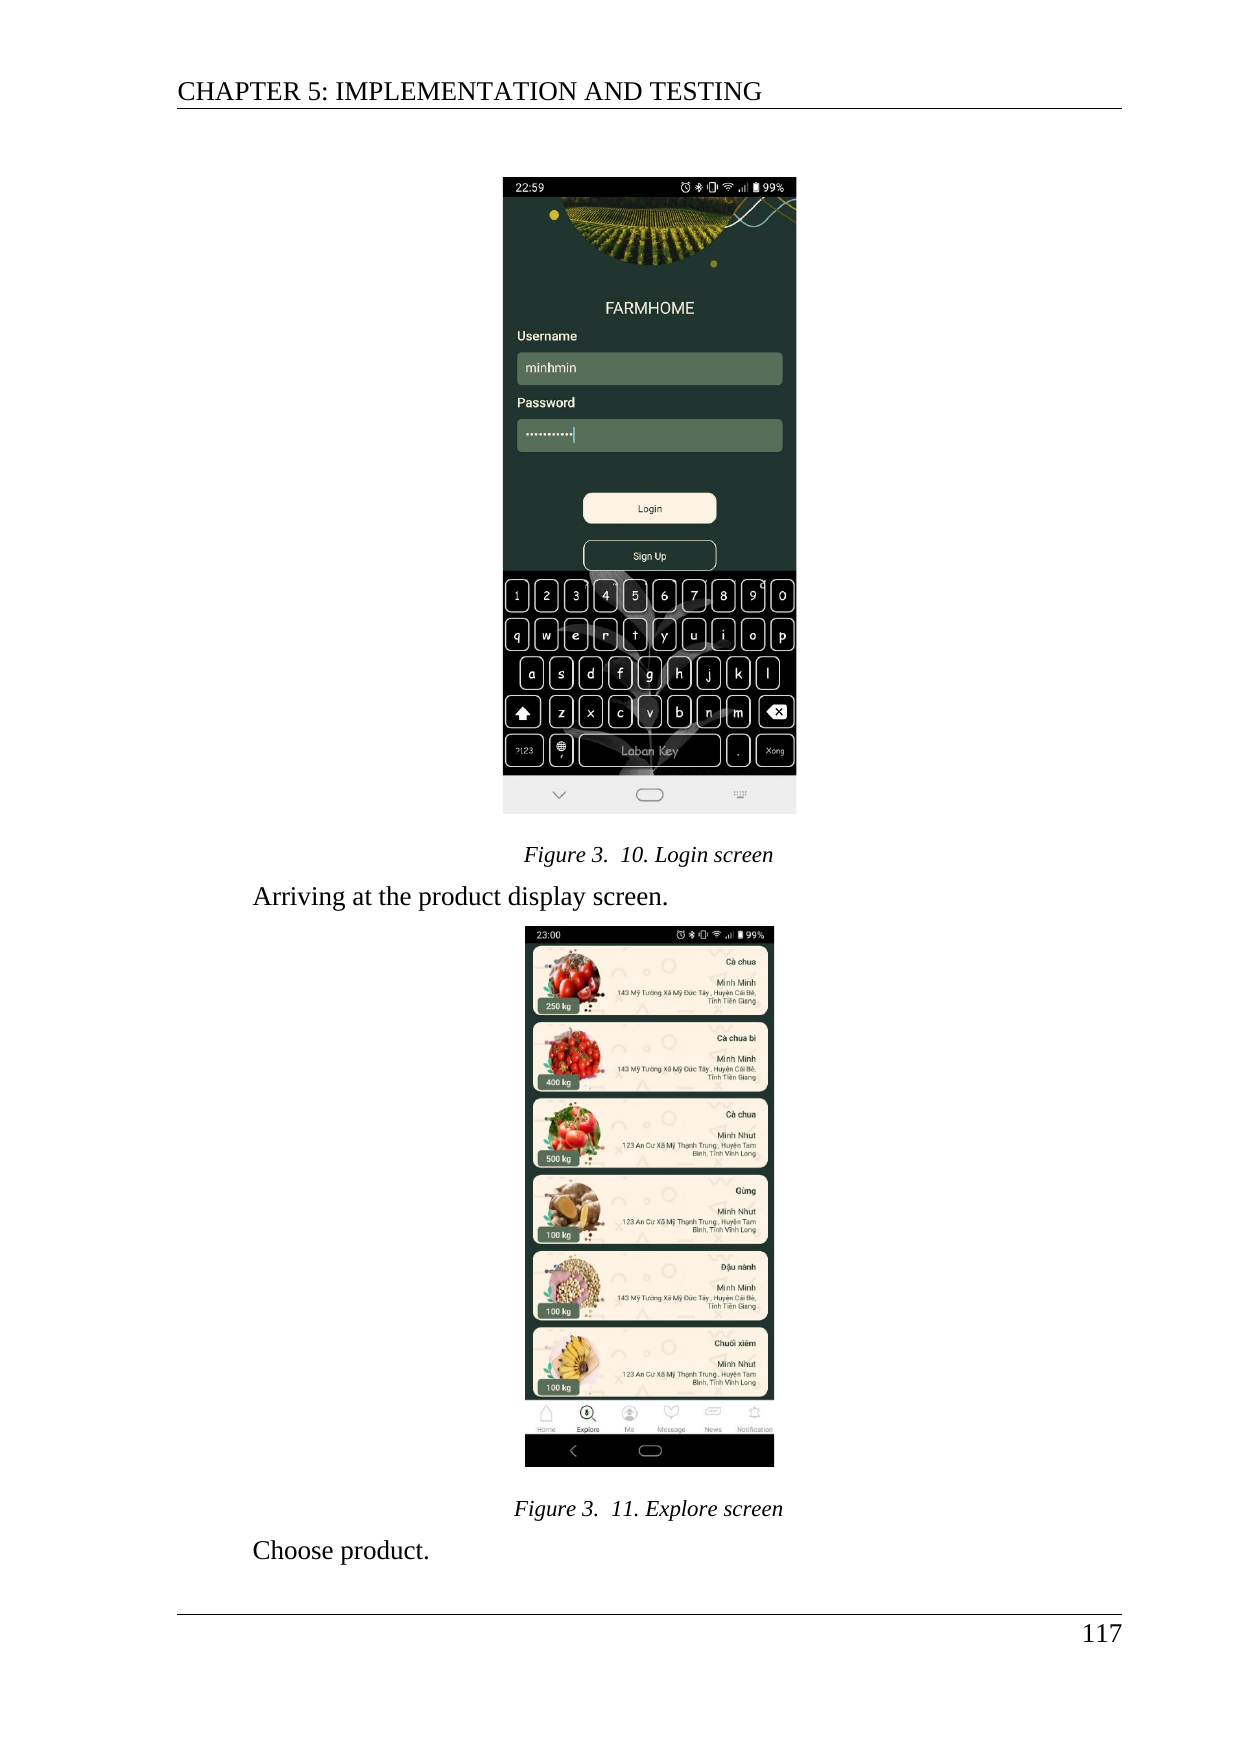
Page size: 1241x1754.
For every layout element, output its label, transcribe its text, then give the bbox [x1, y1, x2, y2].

text Choose product. [177, 1534, 1122, 1565]
text Arriving at the product display screen. [177, 880, 1122, 911]
picture [525, 926, 775, 1467]
picture [502, 177, 797, 814]
